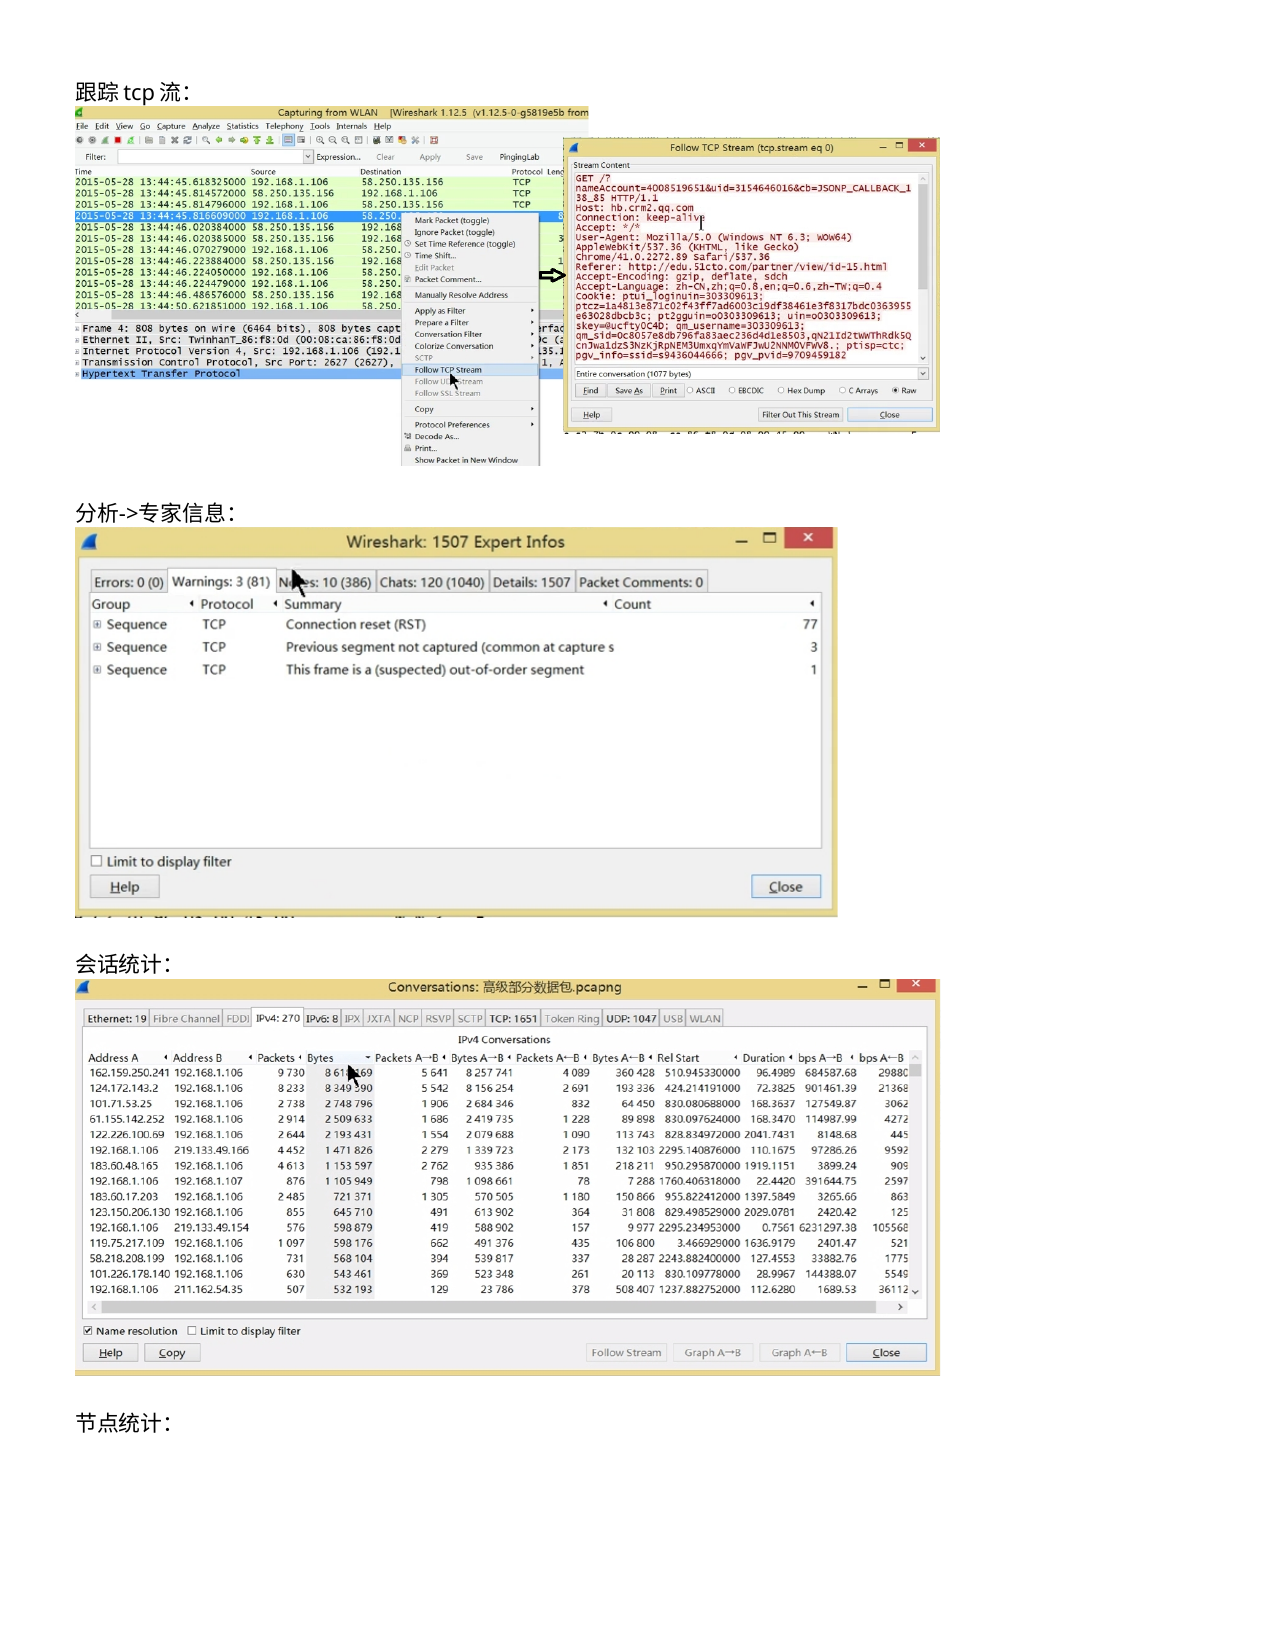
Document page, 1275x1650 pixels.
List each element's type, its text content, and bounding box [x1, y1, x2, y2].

text 分析->专家信息： [75, 496, 1200, 527]
picture [75, 106, 941, 466]
picture [75, 527, 838, 918]
text 会话统计： [75, 947, 1200, 979]
picture [75, 979, 941, 1376]
text 节点统计： [75, 1406, 1200, 1437]
text 跟踪tcp流： [75, 75, 1200, 107]
